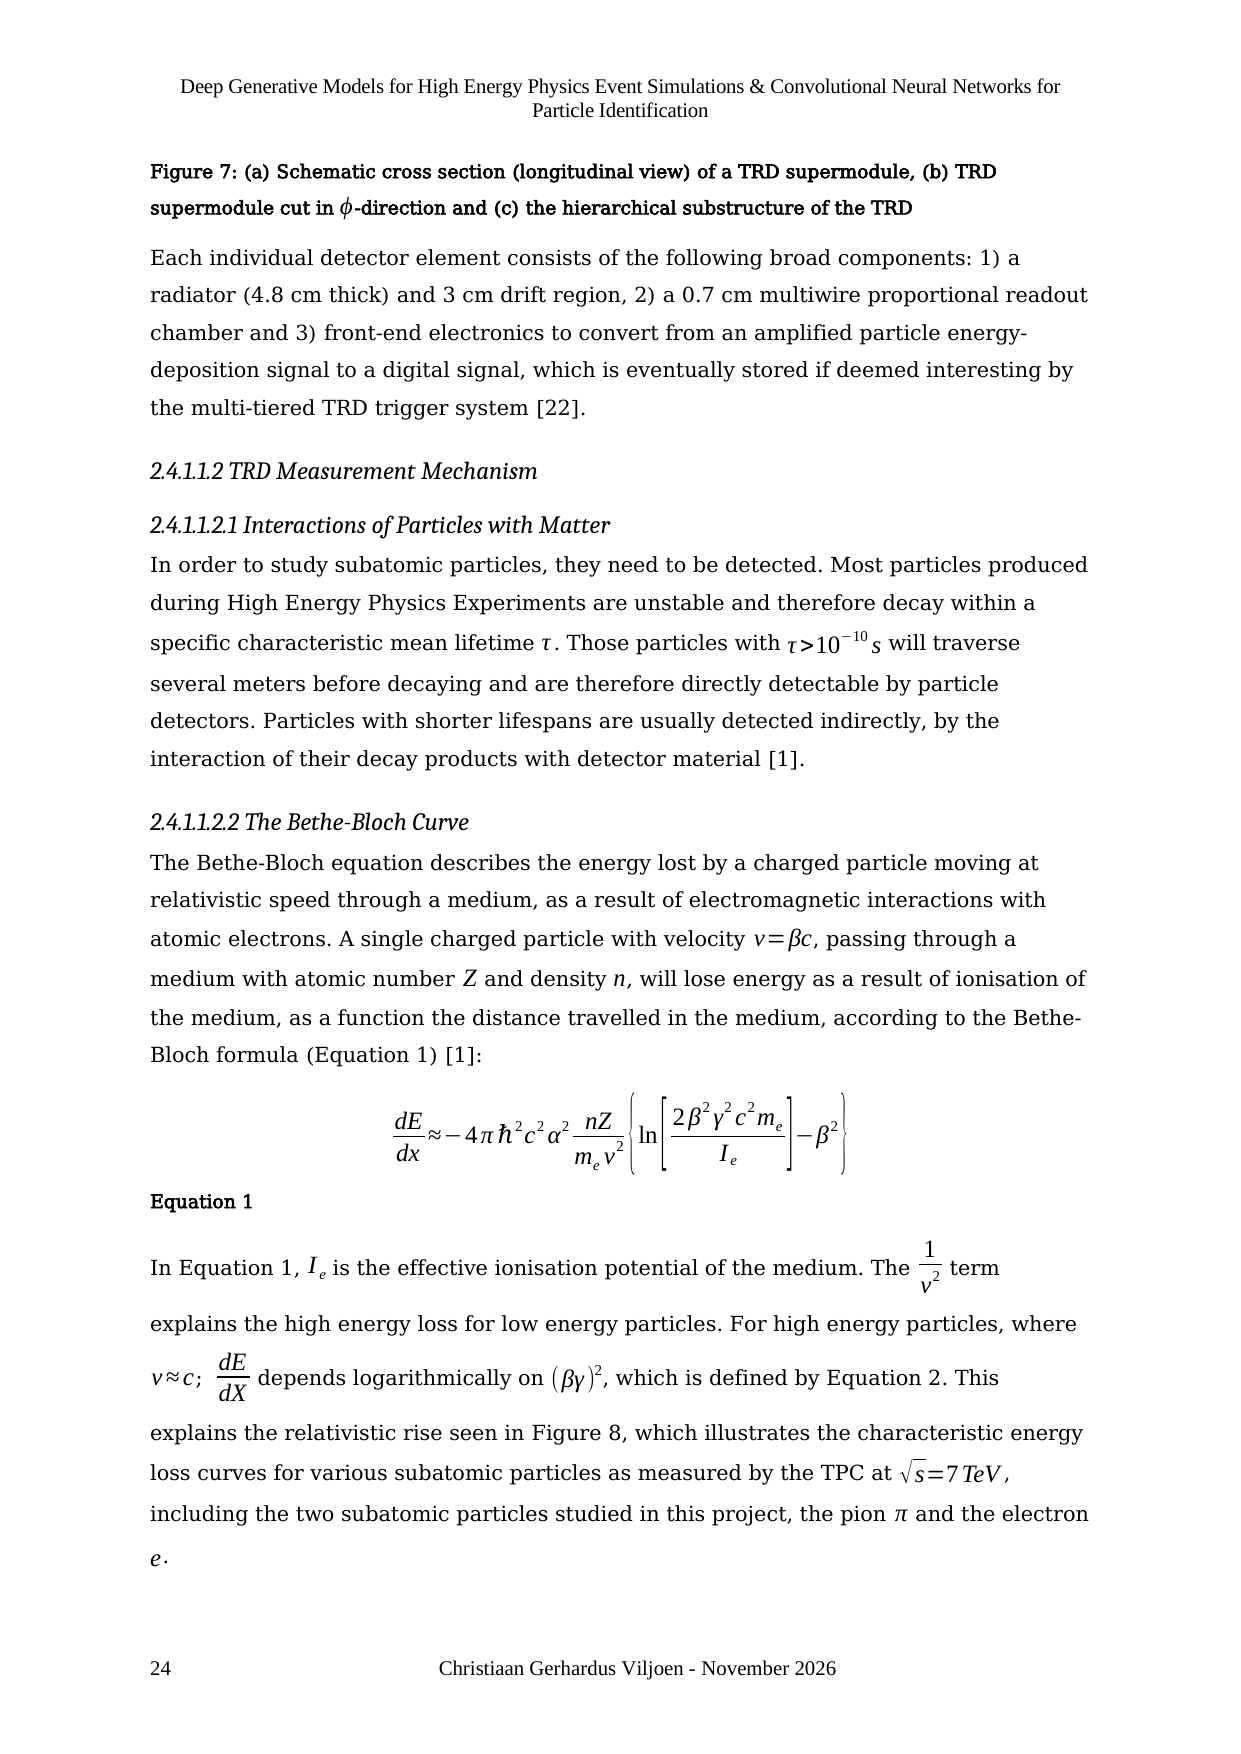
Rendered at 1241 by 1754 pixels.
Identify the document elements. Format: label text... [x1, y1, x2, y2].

text In order to study subatomic particles, they need to be detected. Most particles produced during High Energy Physics Experiments are unstable and therefore decay within a specific characteristic mean lifetime . Those particles with will traverse several meters before decaying and are therefore directly detectable by particle detectors. Particles with shorter lifespans are usually detected indirectly, by the interaction of their decay products with detector material. [150, 552, 1090, 771]
text The Bethe-Bloch equation describes the energy lost by a charged particle moving at relativistic speed through a medium, as a result of electromagnetic interactions with atomic electrons. A single charged particle with velocity , passing through a medium with atomic number and density , will lose energy as a result of ionisation of the medium, as a function the distance travelled in the medium, according to the Bethe-Bloch formula (Equation 1): [150, 849, 1090, 1067]
text Each individual detector element consists of the following broad components: 1) a radiator (4.8 cm thick) and 3 cm drift region, 2) a 0.7 cm multiwire proportional readout chamber and 3) front-end electronics to convert from an amplified particle energy-deposition signal to a digital signal, which is eventually stored if deemed interesting by the multi-tiered TRD trigger system . [150, 244, 1090, 419]
subtitle TRD Measurement Mechanism [150, 457, 1090, 486]
subtitle The Bethe-Bloch Curve [150, 808, 1090, 837]
subtitle Interactions of Particles with Matter [150, 511, 1090, 539]
text Equation 1 [150, 1189, 1090, 1212]
text Figure 8: (a) Schematic cross section (longitudinal view) of a TRD supermodule, (b) TRD supermodule cut in -direction and (c) the hierarchical substructure of the TRD [150, 159, 1090, 221]
